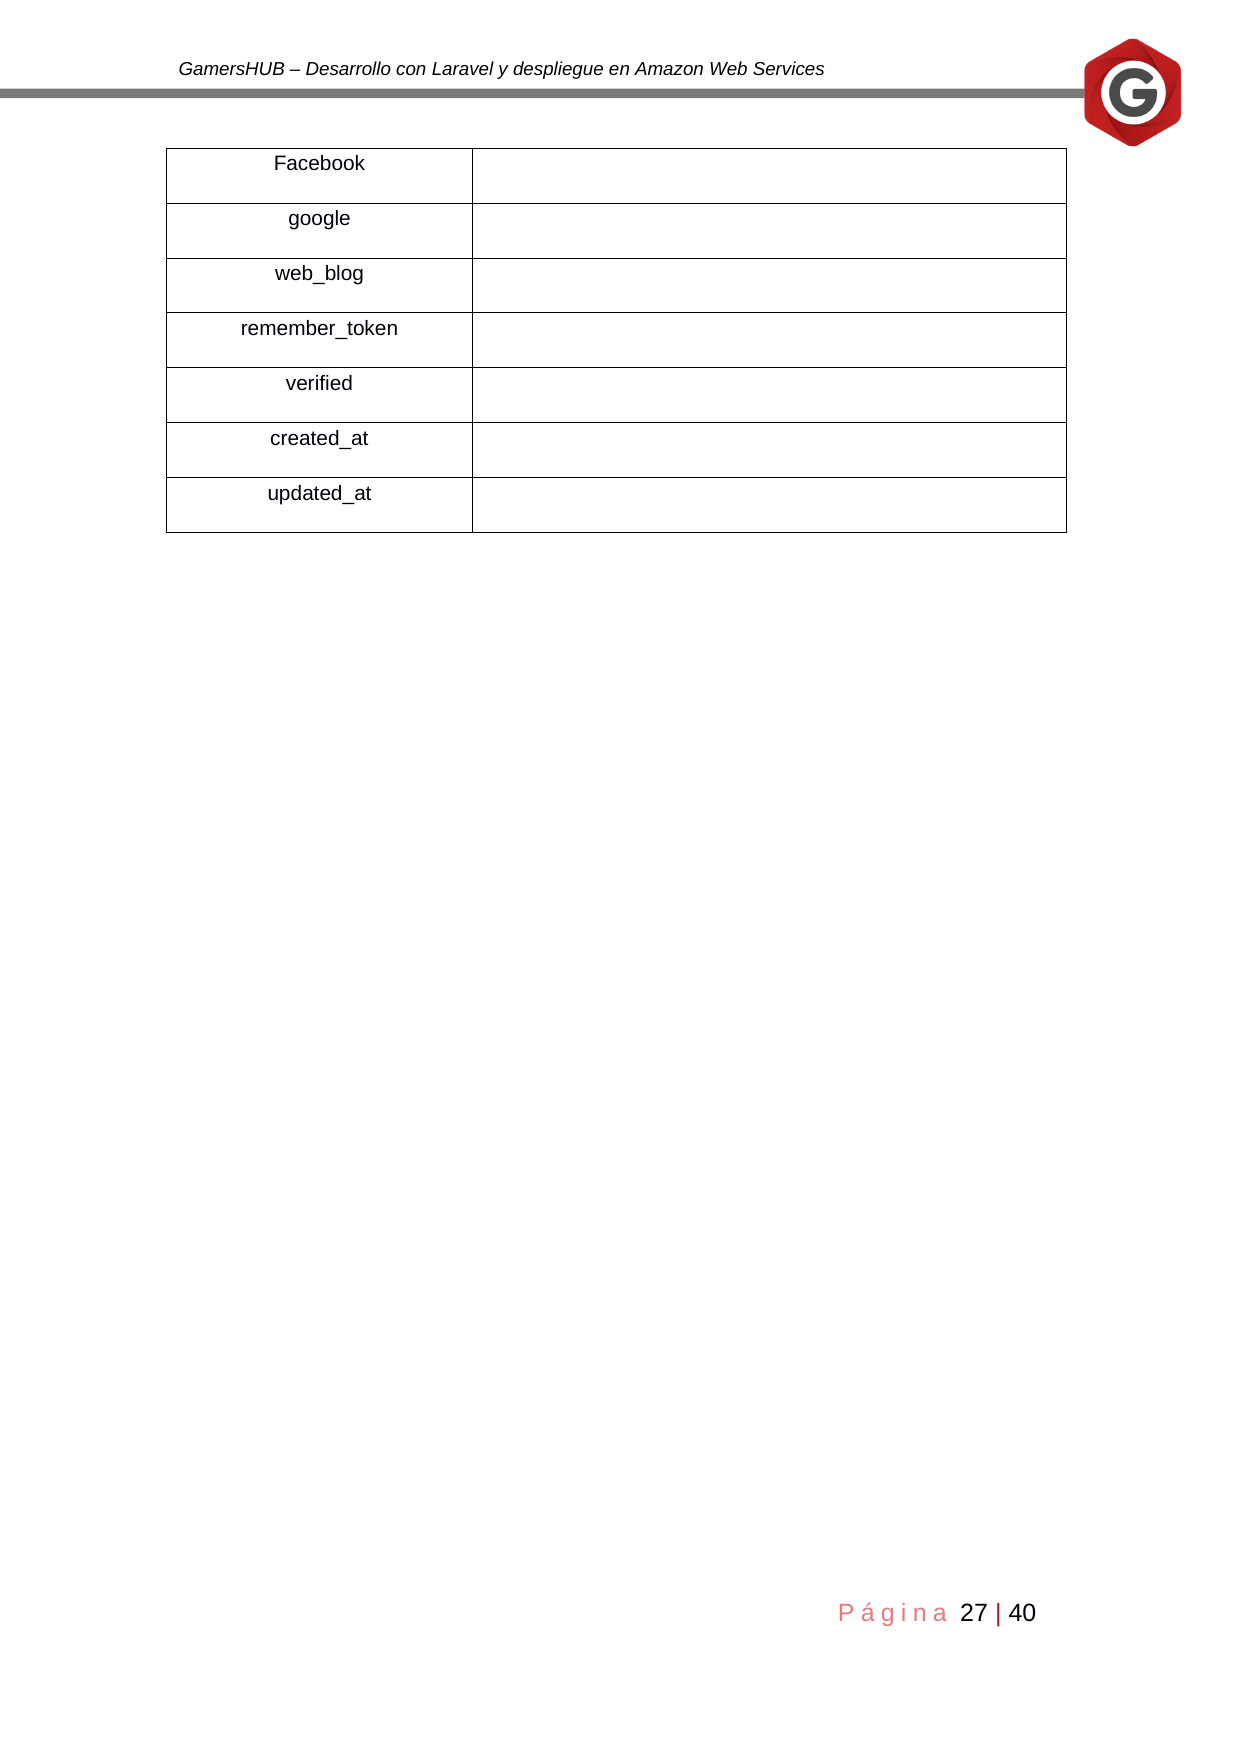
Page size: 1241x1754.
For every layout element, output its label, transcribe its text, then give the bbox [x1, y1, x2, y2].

table_cell [473, 368, 1066, 422]
table_cell [473, 423, 1066, 477]
table_cell [473, 478, 1066, 532]
table_cell remember_token [167, 313, 472, 367]
table_cell updated_at [167, 478, 472, 532]
table_cell [473, 149, 1066, 202]
table_cell google [167, 204, 472, 257]
table_cell [473, 204, 1066, 257]
table_cell verified [167, 368, 472, 422]
table_cell created_at [167, 423, 472, 477]
table_cell Facebook [167, 149, 472, 202]
table_cell [473, 259, 1066, 312]
picture [1073, 33, 1192, 152]
table_cell [473, 313, 1066, 367]
table_cell web_blog [167, 259, 472, 312]
